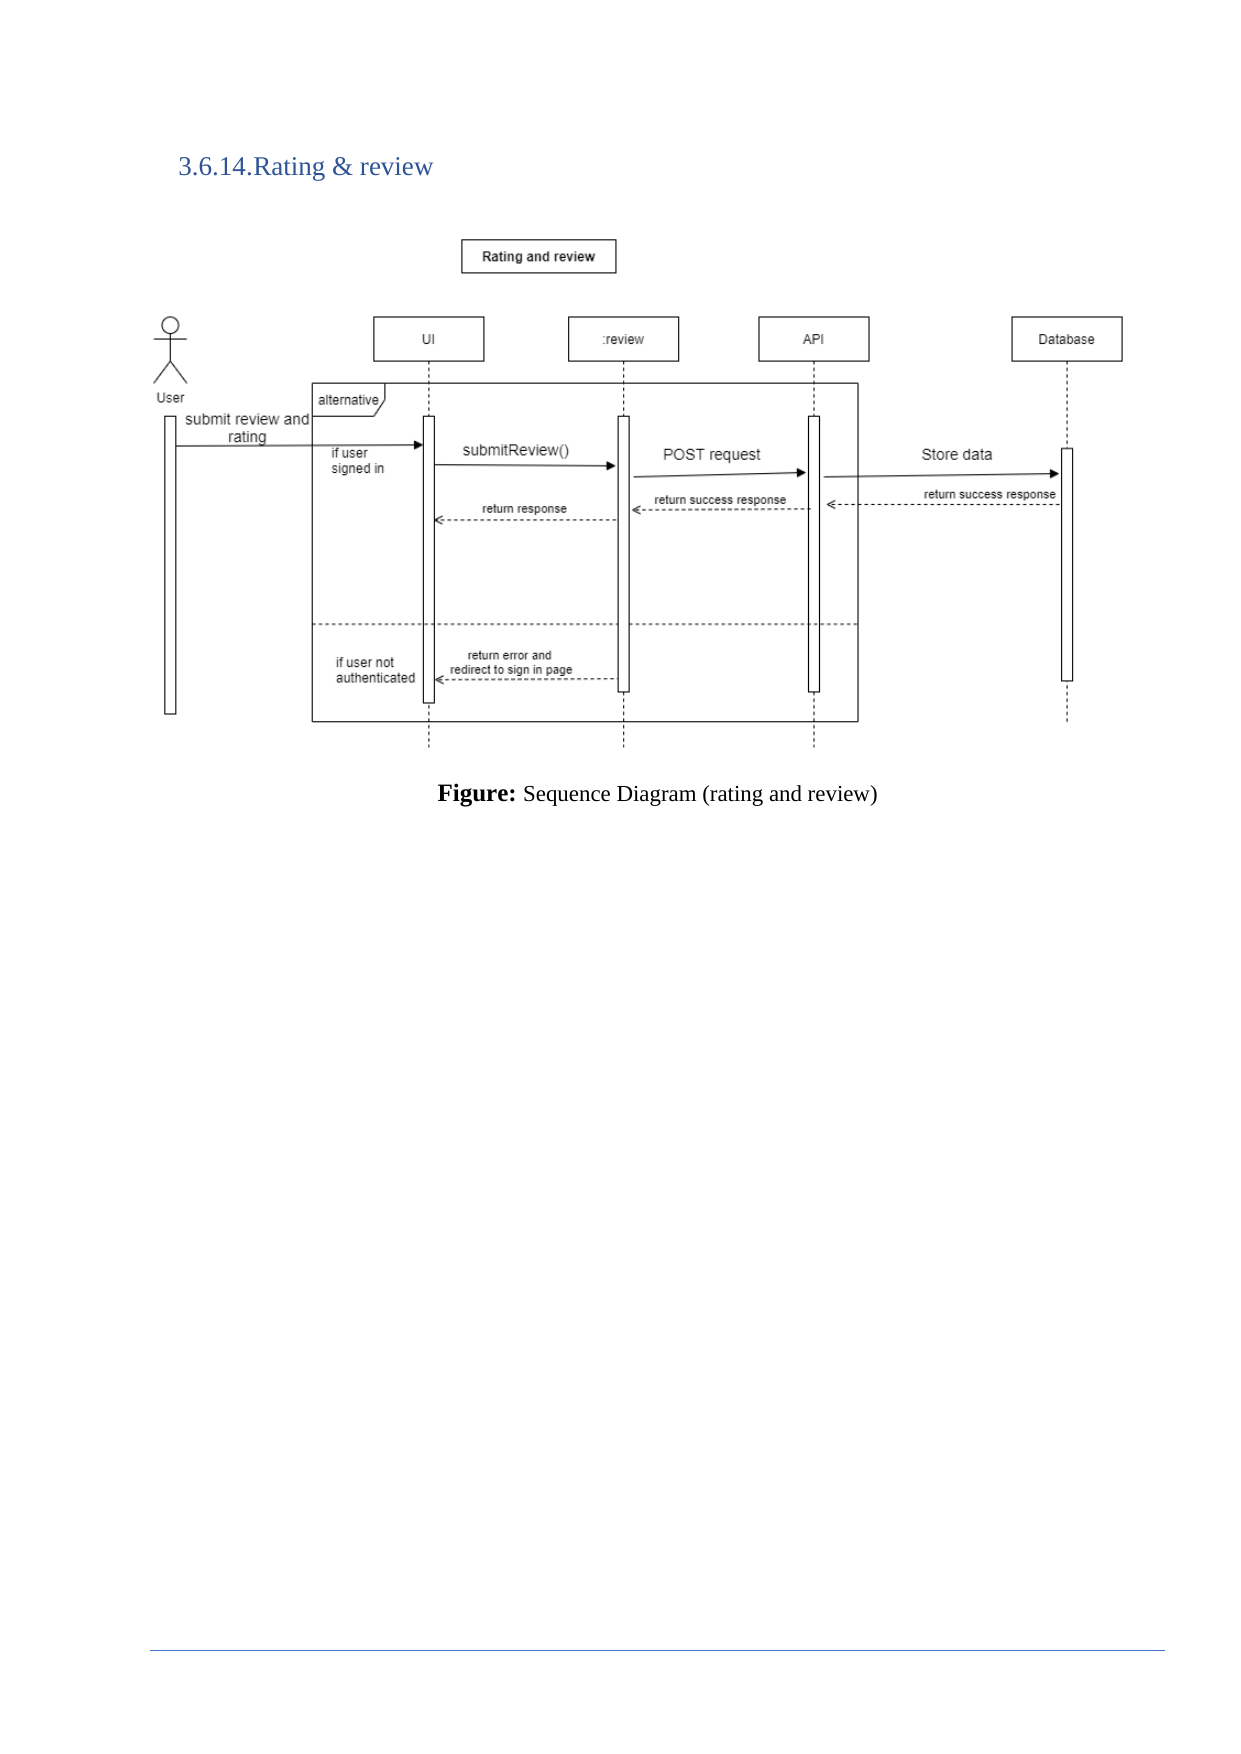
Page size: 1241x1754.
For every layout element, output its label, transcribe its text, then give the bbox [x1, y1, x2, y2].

subtitle Rating & review [178, 150, 1165, 181]
text Figure: Sequence Diagram (rating and review) [150, 778, 1165, 807]
picture [150, 237, 1125, 751]
